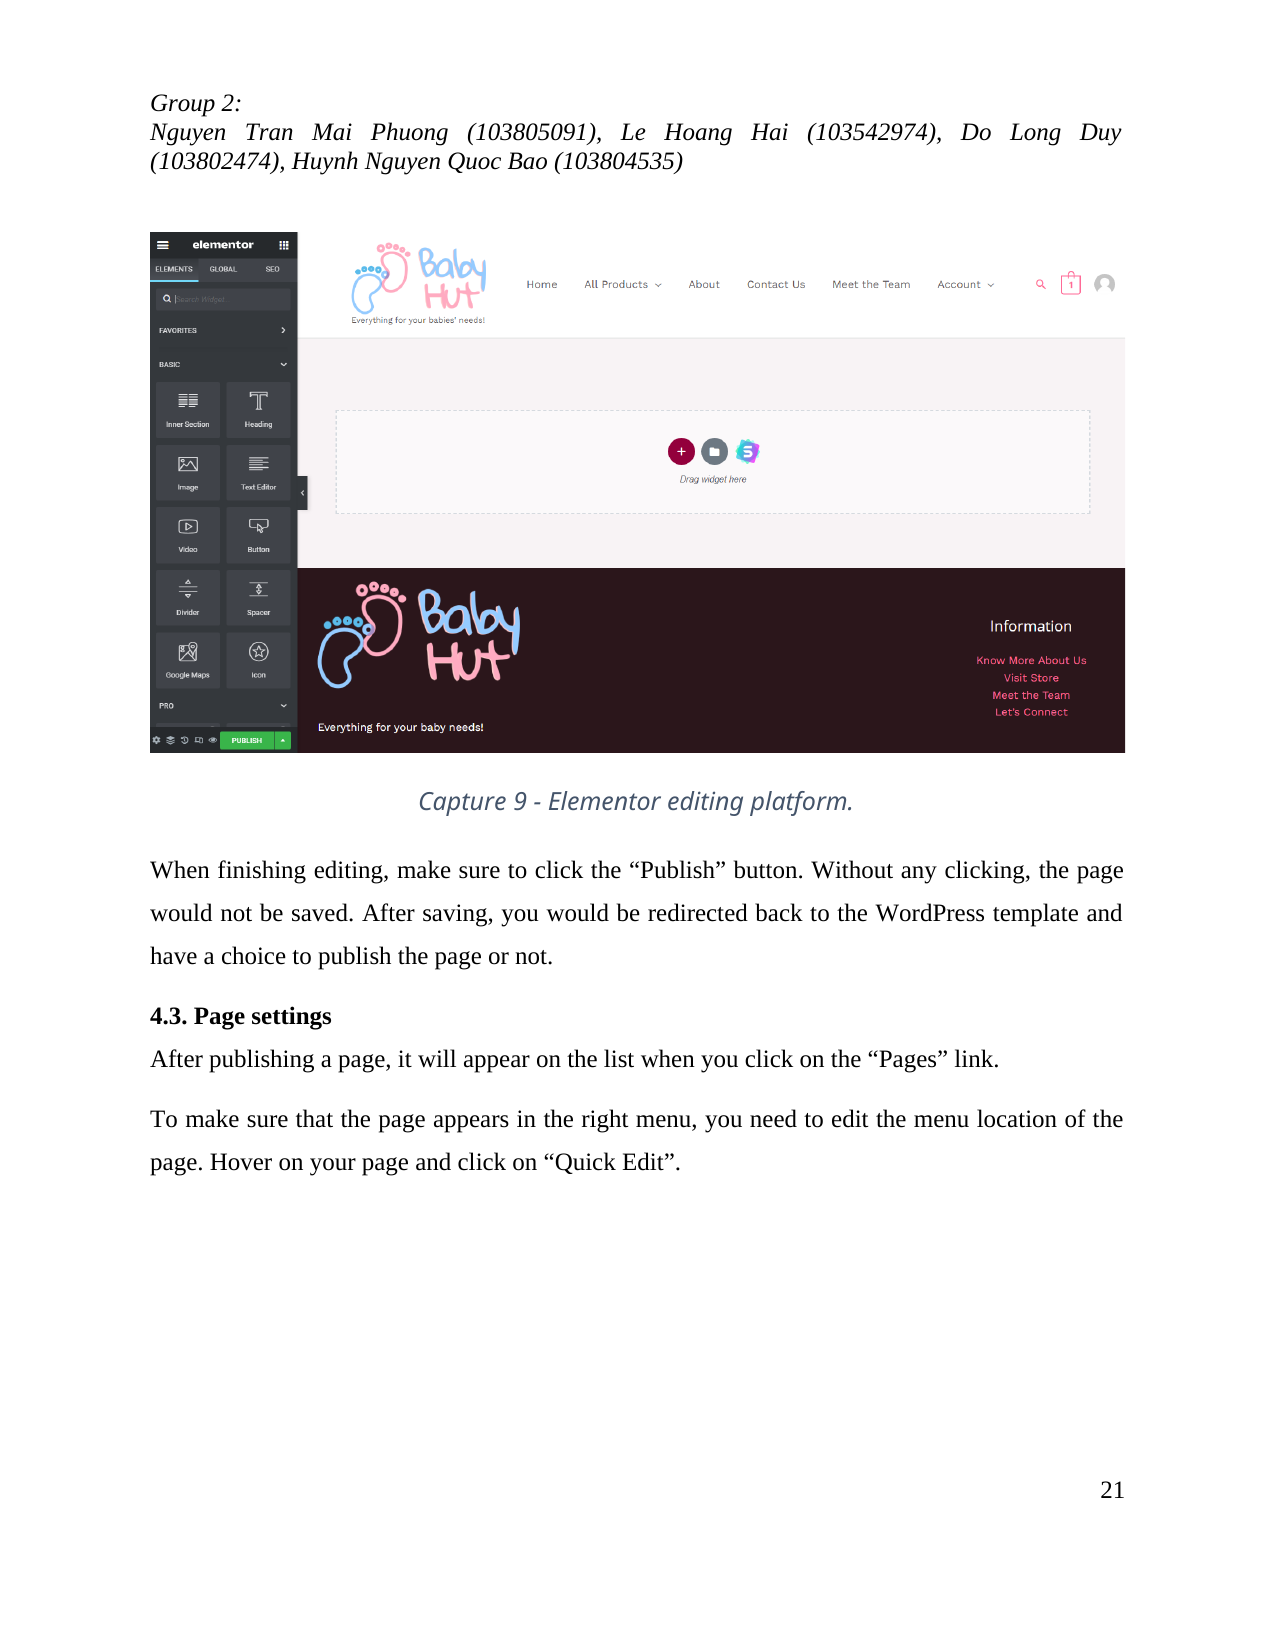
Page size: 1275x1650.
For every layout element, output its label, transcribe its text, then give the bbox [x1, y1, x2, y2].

text Capture 9 - Elementor editing platform. [150, 783, 1125, 817]
text When finishing editing, make sure to click the “Publish” button. Without any clicking, the page would not be saved. After saving, you would be redirected back to the WordPress template and have a choice to publish the page or not. [150, 855, 1125, 970]
picture [150, 232, 1125, 753]
text To make sure that the page appears in the right menu, you need to edit the menu location of the page. Hover on your page and click on “Quick Edit”. [150, 1104, 1125, 1176]
subtitle 4.3. Page settings [150, 1001, 1125, 1030]
text After publishing a page, it will appear on the list when you click on the “Pages” link. [150, 1044, 1125, 1073]
